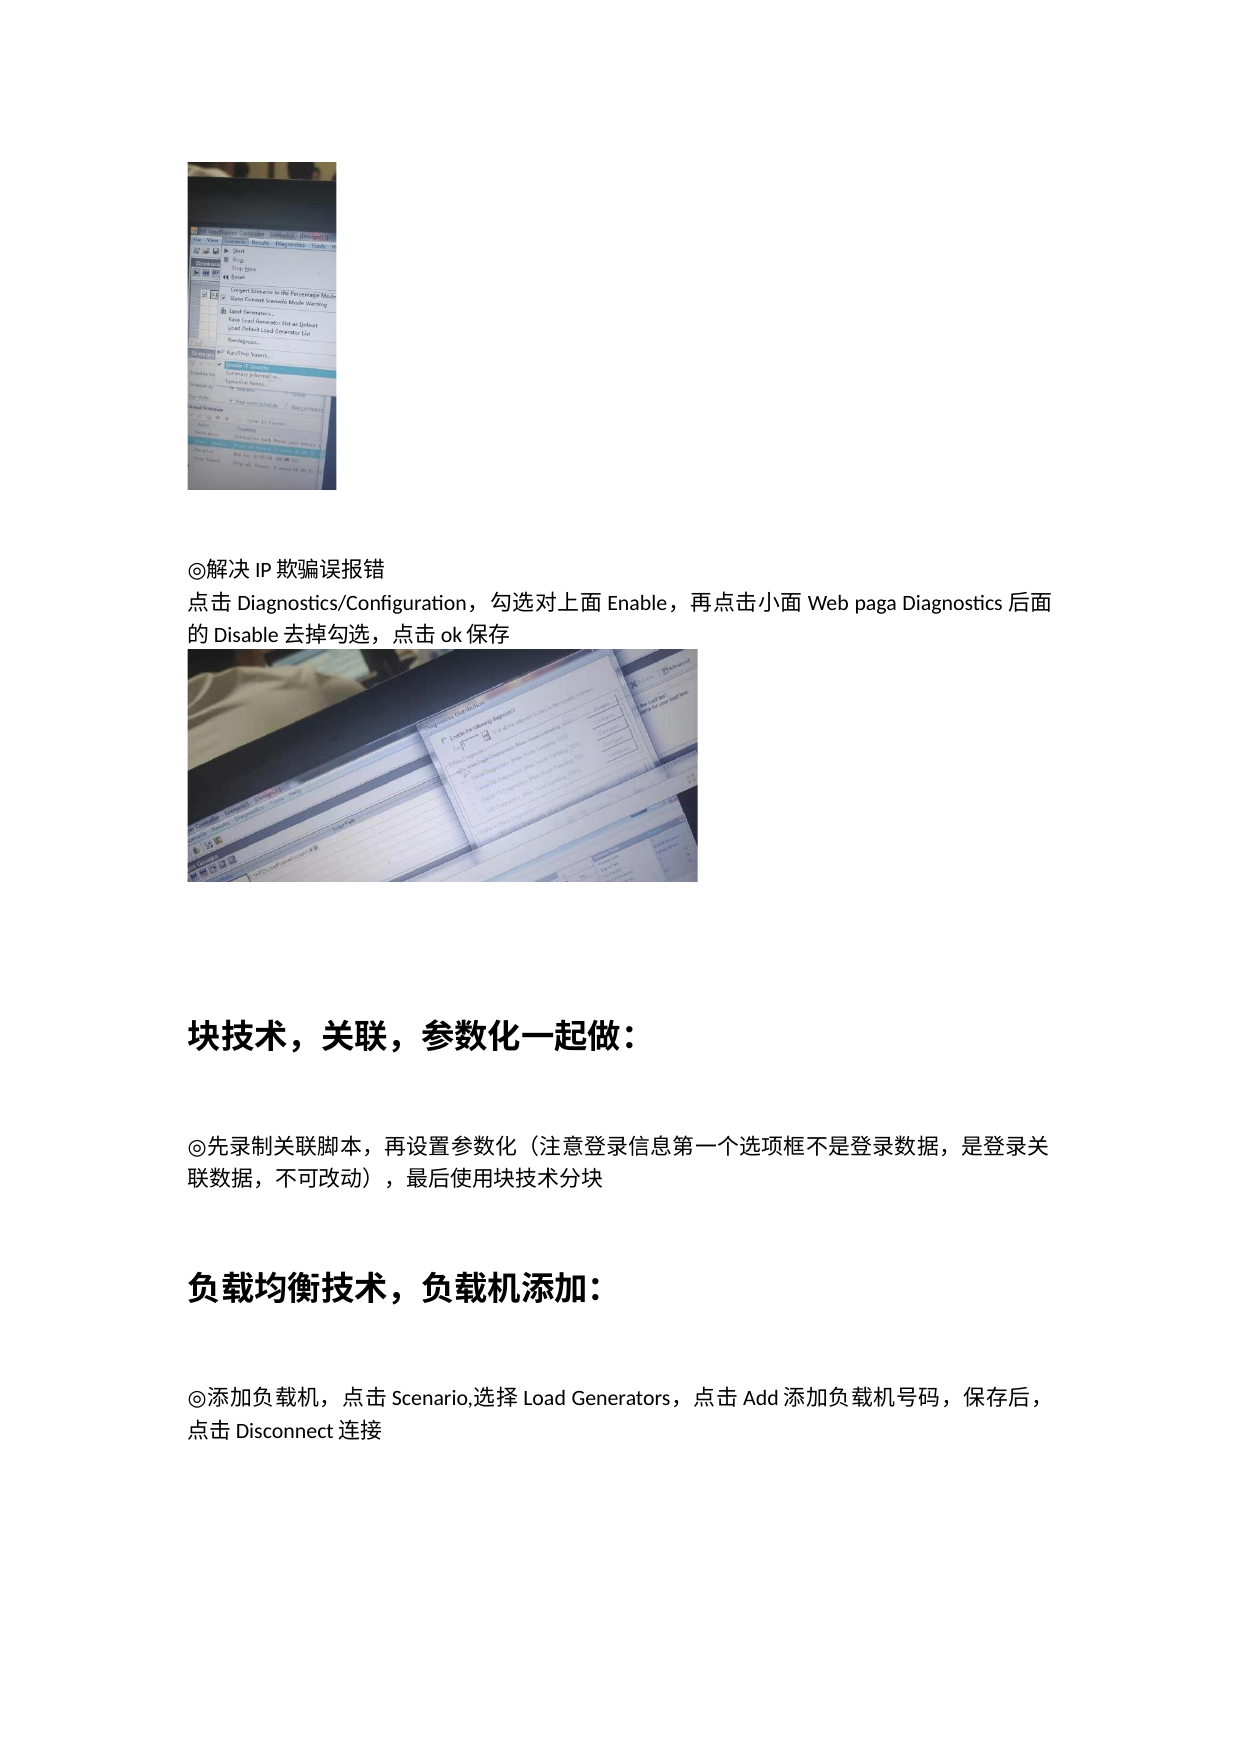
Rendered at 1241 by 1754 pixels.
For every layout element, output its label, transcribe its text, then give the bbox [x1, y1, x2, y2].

subtitle 块技术，关联，参数化一起做： [187, 1002, 1053, 1067]
text ◎先录制关联脚本，再设置参数化（注意登录信息第一个选项框不是登录数据，是登录关联数据，不可改动），最后使用块技术分块 [187, 1128, 1053, 1193]
text ◎添加负载机，点击Scenario,选择Load Generators，点击Add添加负载机号码，保存后，点击Disconnect连接 [187, 1380, 1053, 1445]
text ◎解决IP欺骗误报错 [187, 552, 1053, 584]
picture [187, 162, 337, 490]
text 点击Diagnostics/Configuration，勾选对上面Enable，再点击小面Web paga Diagnostics后面的Disable去掉勾选，点击ok保存 [187, 584, 1053, 649]
picture [187, 649, 698, 882]
subtitle 负载均衡技术，负载机添加： [187, 1253, 1053, 1318]
